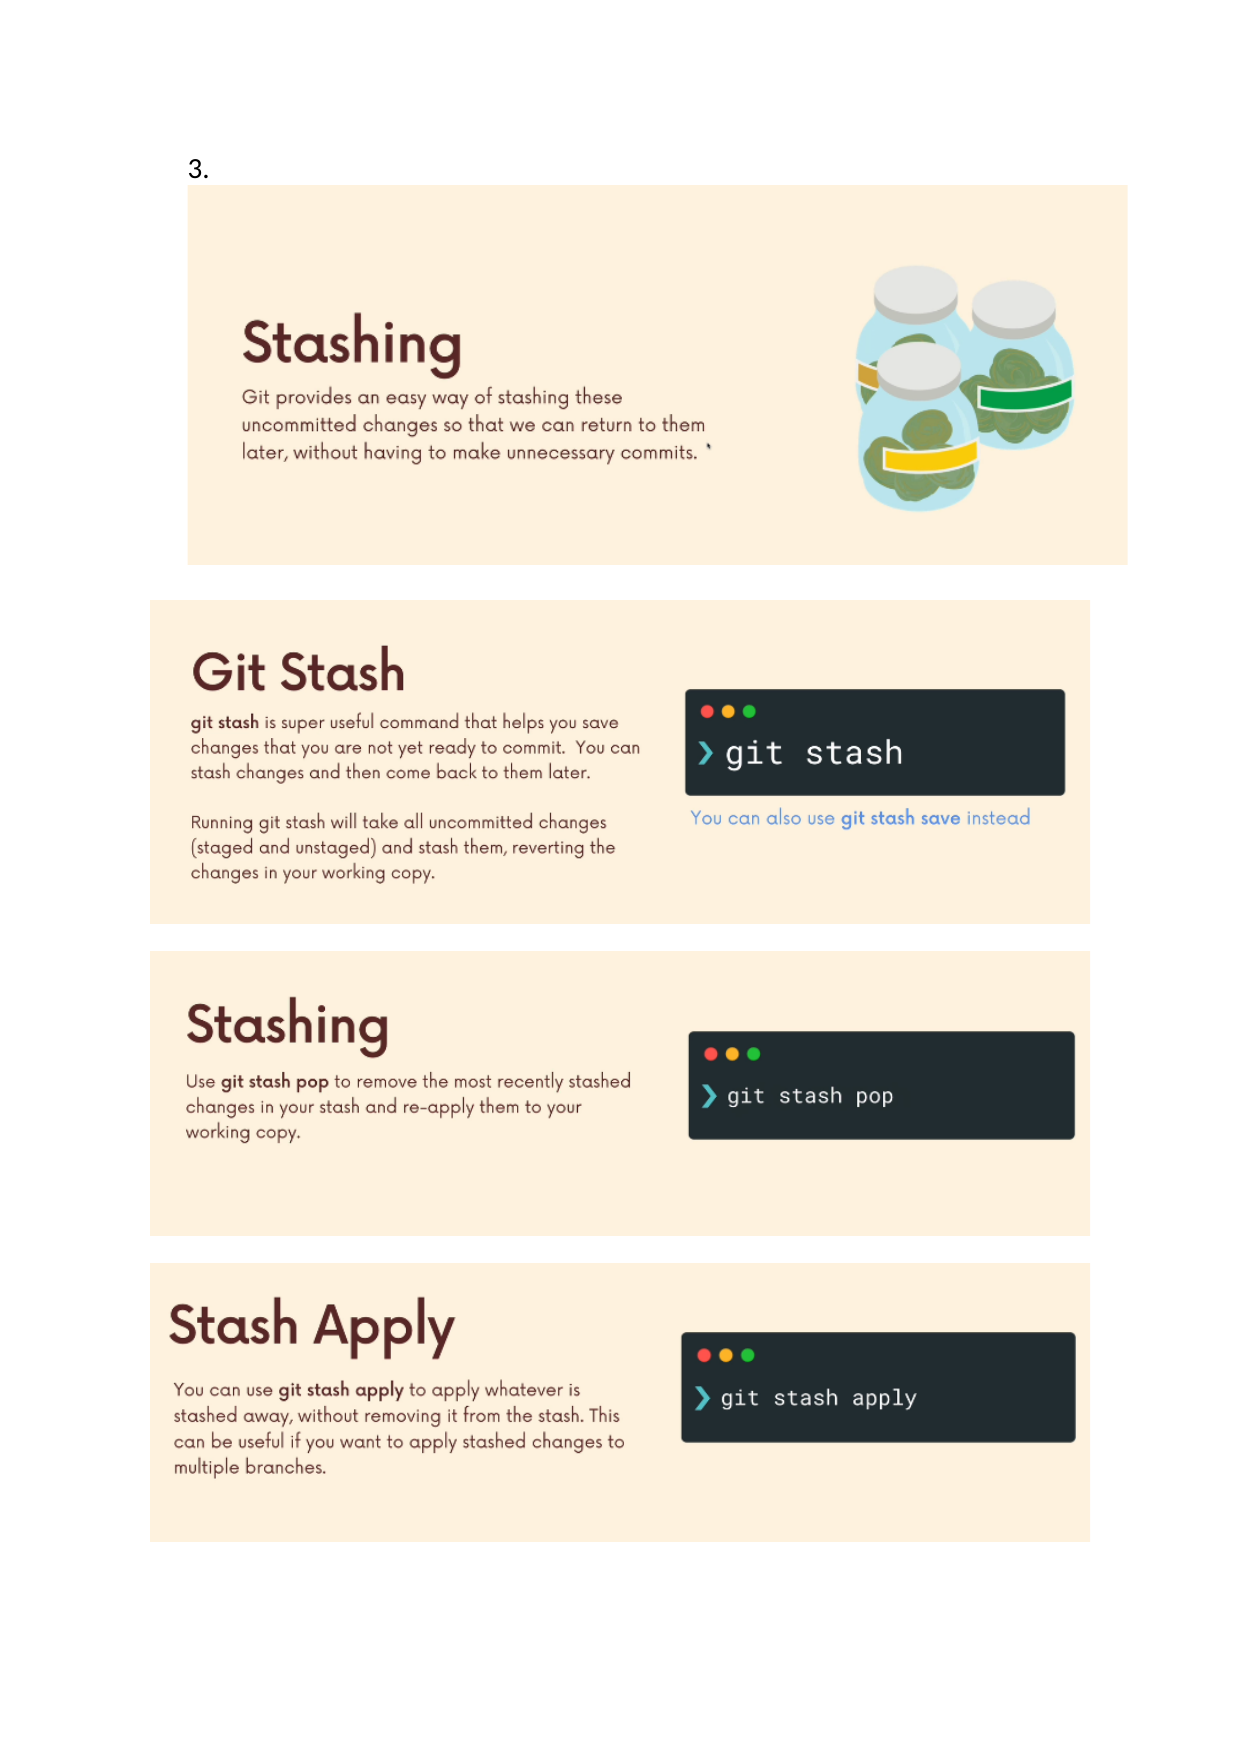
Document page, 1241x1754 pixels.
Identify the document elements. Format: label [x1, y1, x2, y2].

picture [187, 185, 1128, 565]
picture [150, 951, 1091, 1236]
picture [150, 600, 1091, 924]
picture [150, 1263, 1091, 1542]
